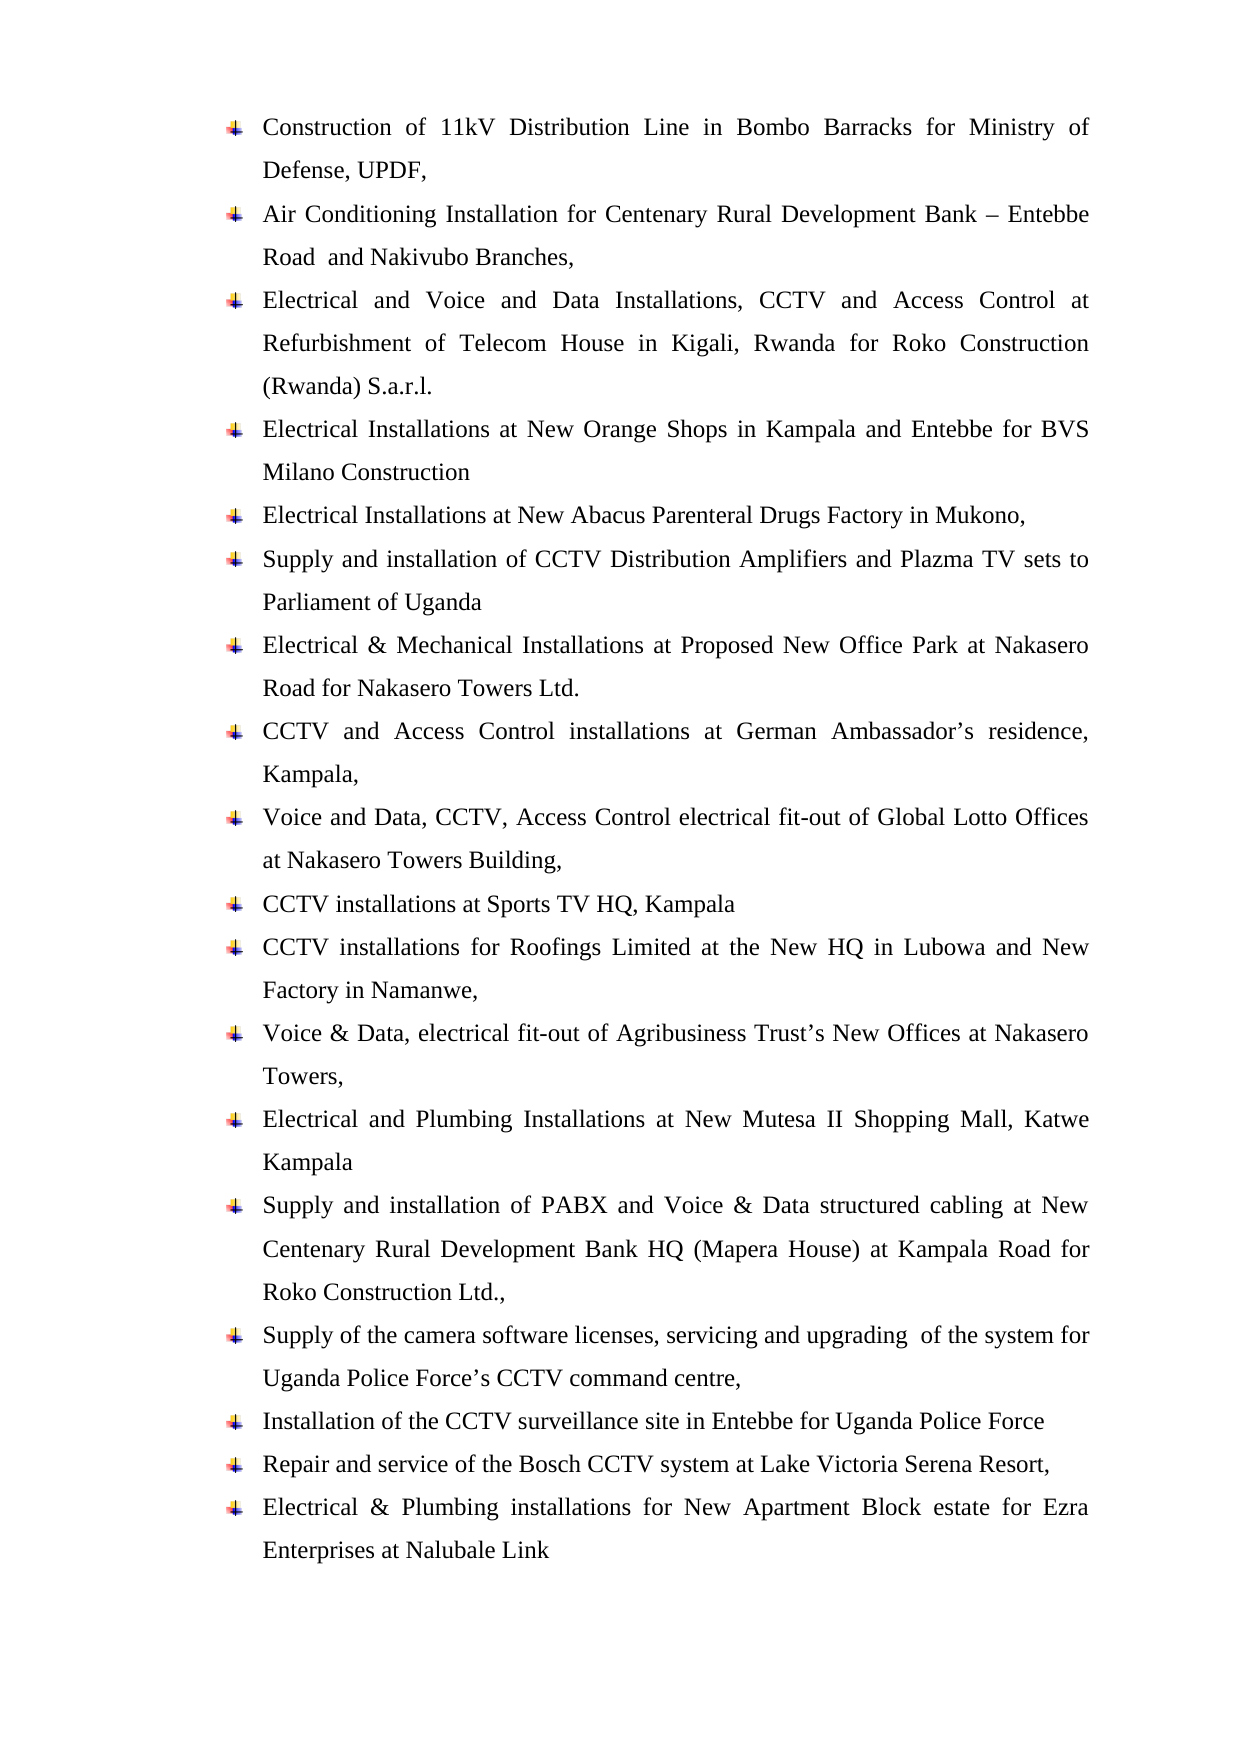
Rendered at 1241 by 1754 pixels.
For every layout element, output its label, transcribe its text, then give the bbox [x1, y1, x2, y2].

list Repair and service of the Bosch CCTV system at Lake Victoria Serena Resort, [225, 1449, 1090, 1478]
list Installation of the CCTV surveillance site in Entebbe for Uganda Police Force [225, 1406, 1090, 1435]
picture [226, 1413, 243, 1430]
list CCTV and Access Control installations at German Ambassador’s residence, Kampala, [225, 716, 1090, 788]
list Supply and installation of CCTV Distribution Amplifiers and Plazma TV sets to Parliament of Uganda [225, 544, 1090, 616]
list Voice and Data, CCTV, Access Control electrical fit-out of Global Lotto Offices at Nakasero Towers Building, [225, 802, 1090, 874]
list Supply and installation of PABX and Voice & Data structured cabling at New Centenary Rural Development Bank HQ (Mapera House) at Kampala Road for Roko Construction Ltd., [225, 1191, 1090, 1306]
list Electrical Installations at New Abacus Parenteral Drugs Factory in Mukono, [225, 501, 1090, 529]
picture [226, 421, 243, 438]
picture [226, 809, 243, 826]
picture [226, 938, 243, 956]
picture [226, 550, 243, 567]
picture [226, 723, 243, 740]
picture [226, 1499, 243, 1516]
list Electrical & Plumbing installations for New Apartment Block estate for Ezra Enterprises at Nalubale Link [225, 1492, 1090, 1564]
picture [226, 1024, 243, 1042]
picture [226, 1326, 243, 1344]
picture [226, 895, 243, 912]
picture [226, 291, 243, 309]
picture [226, 507, 243, 524]
picture [226, 1456, 243, 1473]
picture [226, 636, 243, 654]
list Electrical and Voice and Data Installations, CCTV and Access Control at Refurbishment of Telecom House in Kigali, Rwanda for Roko Construction (Rwanda) S.a.r.l. [225, 285, 1090, 400]
picture [226, 205, 243, 222]
list Air Conditioning Installation for Centenary Rural Development Bank – Entebbe Road and Nakivubo Branches, [225, 199, 1090, 271]
list Electrical & Mechanical Installations at Proposed New Office Park at Nakasero Road for Nakasero Towers Ltd. [225, 630, 1090, 702]
list CCTV installations for Roofings Limited at the New HQ in Lubowa and New Factory in Namanwe, [225, 932, 1090, 1004]
list Voice & Data, electrical fit-out of Agribusiness Trust’s New Offices at Nakasero Towers, [225, 1018, 1090, 1090]
picture [226, 1111, 243, 1128]
list Electrical Installations at New Orange Shops in Kampala and Entebbe for BVS Milano Construction [225, 414, 1090, 486]
list CCTV installations at Sports TV HQ, Kampala [225, 889, 1090, 917]
picture [226, 119, 243, 136]
list Electrical and Plumbing Installations at New Mutesa II Shopping Mall, Katwe Kampala [225, 1104, 1090, 1176]
picture [226, 1197, 243, 1214]
list Construction of 11kV Distribution Line in Bombo Barracks for Ministry of Defense, UPDF, [225, 112, 1090, 184]
list Supply of the camera software licenses, servicing and upgrading of the system for Uganda Police Force’s CCTV command centre, [225, 1320, 1090, 1392]
